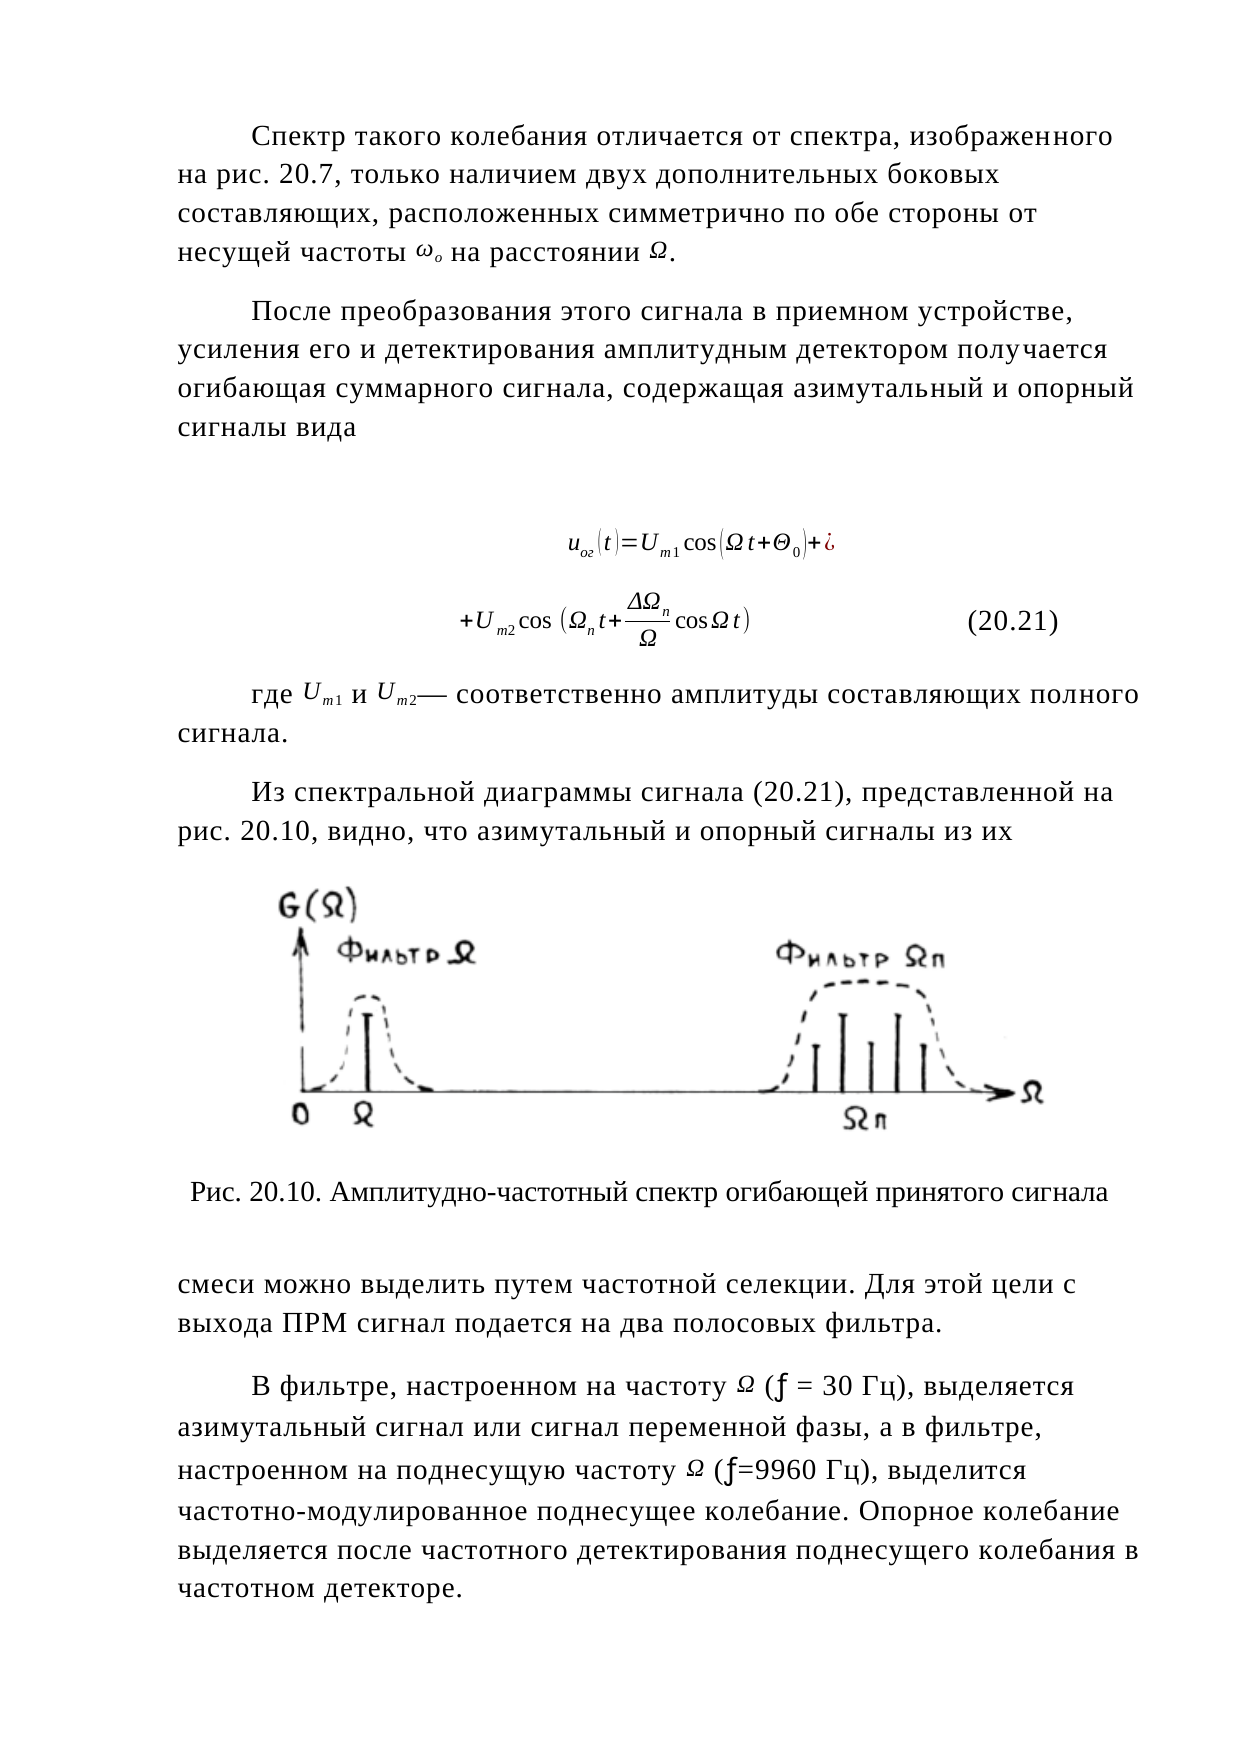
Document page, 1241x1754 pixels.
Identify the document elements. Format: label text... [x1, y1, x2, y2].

text После преобразования этого сигнала в приемном устройстве, усиления его и детектирования амплитудным детектором получается огибающая суммарного сигнала, содержащая азимутальный и опорный сигналы вида [177, 293, 1152, 442]
text смеси можно выделить путем частотной селекции. Для этой цели с выхода ПРМ сигнал подается на два полосовых фильтра. [177, 1267, 1152, 1339]
text В фильтре, настроенном на частоту (ƒ = 30 Гц), выделяется азимутальный сигнал или сигнал переменной фазы, а в фильтре, настроенном на поднесущую частоту (ƒ=9960 Гц), выделится частотно-модулированное поднесущее колебание. Опорное колебание выделяется после частотного детектирования поднесущего колебания в частотном детекторе. [177, 1364, 1152, 1604]
text Из спектральной диаграммы сигнала (20.21), представленной на рис. 20.10, видно, что азимутальный и опорный сигналы из их [177, 774, 1152, 847]
text Рис. 20.10. Амплитудно-частотный спектр огибающей принятого сигнала [177, 1174, 1152, 1207]
text Спектр такого колебания отличается от спектра, изображенного на рис. 20.7, только наличием двух дополнительных боковых составляющих, расположенных симметрично по обе стороны от несущей частоты на расстоянии . [177, 118, 1152, 267]
text (20.21) [177, 588, 1152, 651]
text где и — соответственно амплитуды составляющих полного сигнала. [177, 677, 1152, 749]
